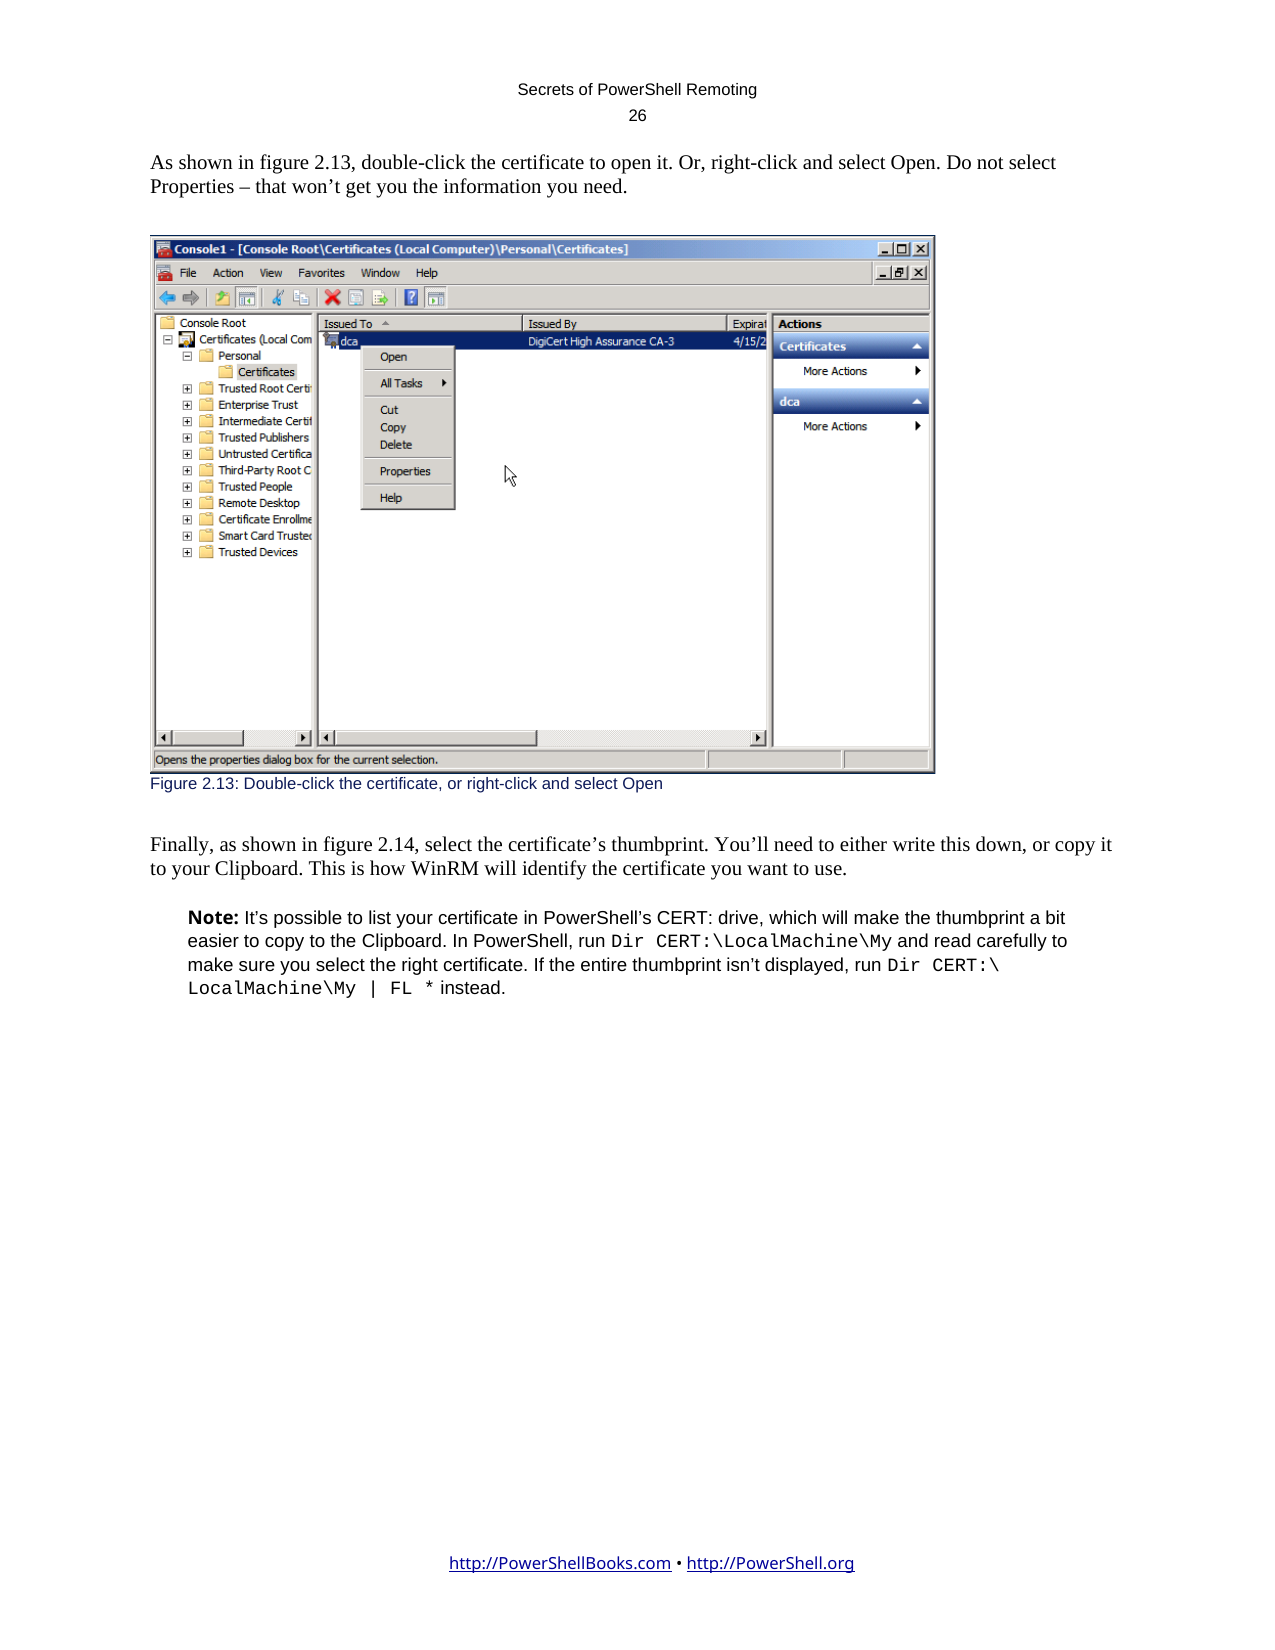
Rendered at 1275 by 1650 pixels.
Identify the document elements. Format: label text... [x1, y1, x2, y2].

text As shown in figure 2.13, double-click the certificate to open it. Or, right-click and select Open. Do not select Properties – that won’t get you the information you need. [150, 150, 1125, 198]
text Figure 2.13: Double-click the certificate, or right-click and select Open [150, 773, 1125, 794]
picture [150, 235, 936, 774]
text Note: It’s possible to list your certificate in PowerShell’s CERT: drive, which will make the thumbprint a bit easier to copy to the Clipboard. In PowerShell, run Dir CERT:\LocalMachine\My and read carefully to make sure you select the right certificate. If the entire thumbprint isn’t displayed, run Dir CERT:\LocalMachine\My | FL * instead. [187, 904, 1087, 1000]
text Finally, as shown in figure 2.14, select the certificate’s thumbprint. You’ll need to either write this down, or copy it to your Clipboard. This is how WinRM will identify the certificate you want to use. [150, 831, 1125, 879]
